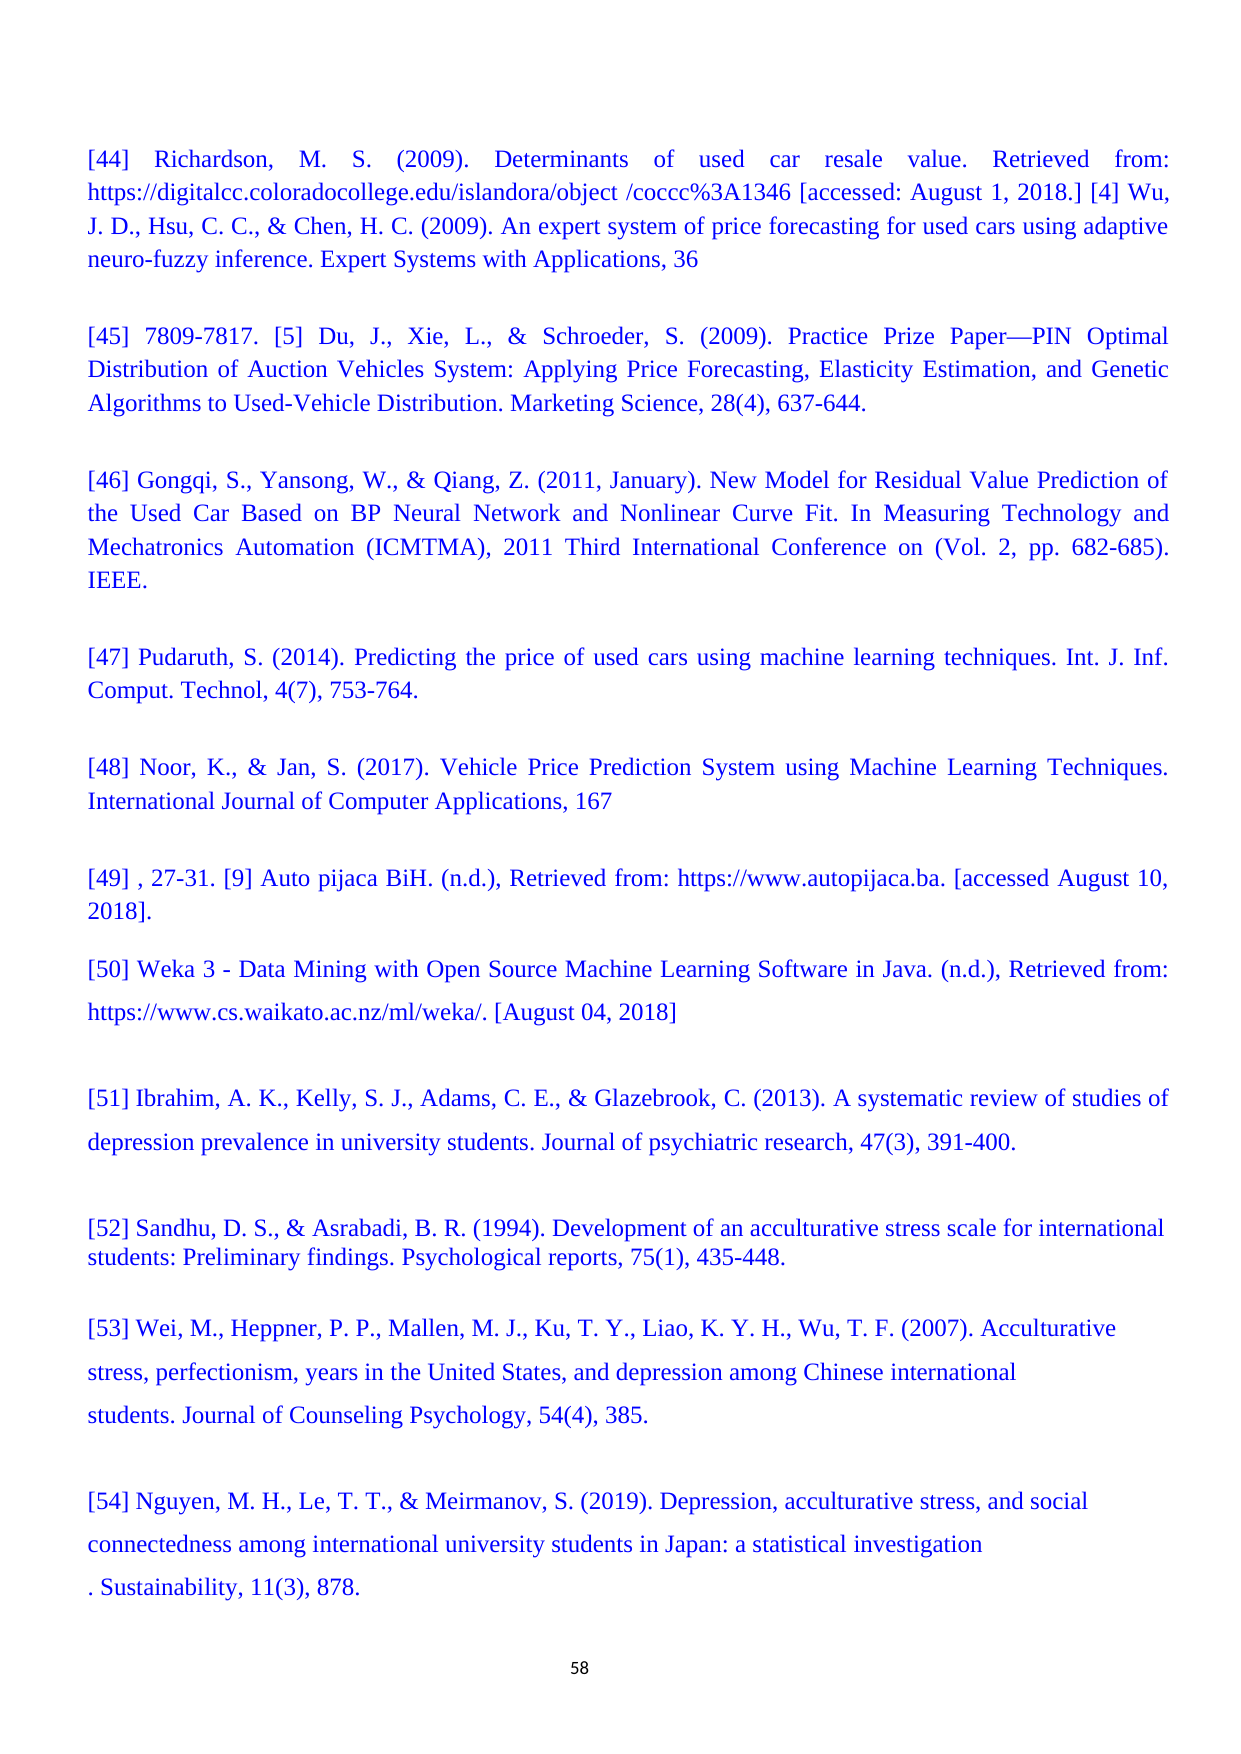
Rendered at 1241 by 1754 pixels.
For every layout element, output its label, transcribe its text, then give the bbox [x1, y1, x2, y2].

text [49] , 27-31. [9] Auto pijaca BiH. (n.d.), Retrieved from: https://www.autopijaca.ba. [accessed August 10, 2018]. [87, 858, 1170, 925]
text [44] Richardson, M. S. (2009). Determinants of used car resale value. Retrieved from: https://digitalcc.coloradocollege.edu/islandora/object /coccc%3A1346 [accessed: August 1, 2018.] [4] Wu, J. D., Hsu, C. C., & Chen, H. C. (2009). An expert system of price forecasting for used cars using adaptive neuro-fuzzy inference. Expert Systems with Applications, 36 [87, 139, 1170, 273]
list Nguyen, M. H., Le, T. T., & Meirmanov, S. (2019). Depression, acculturative stress, and social connectedness among international university students in Japan: a statistical investigation . Sustainability, 11(3), 878. [87, 1486, 1170, 1601]
text [45] 7809-7817. [5] Du, J., Xie, L., & Schroeder, S. (2009). Practice Prize Paper—PIN Optimal Distribution of Auction Vehicles System: Applying Price Forecasting, Elasticity Estimation, and Genetic Algorithms to Used-Vehicle Distribution. Marketing Science, 28(4), 637-644. [87, 317, 1170, 417]
text [46] Gongqi, S., Yansong, W., & Qiang, Z. (2011, January). New Model for Residual Value Prediction of the Used Car Based on BP Neural Network and Nonlinear Curve Fit. In Measuring Technology and Mechatronics Automation (ICMTMA), 2011 Third International Conference on (Vol. 2, pp. 682-685). IEEE. [87, 460, 1170, 594]
text [48] Noor, K., & Jan, S. (2017). Vehicle Price Prediction System using Machine Learning Techniques. International Journal of Computer Applications, 167 [87, 748, 1170, 814]
list Wei, M., Heppner, P. P., Mallen, M. J., Ku, T. Y., Liao, K. Y. H., Wu, T. F. (2007). Acculturative stress, perfectionism, years in the United States, and depression among Chinese international students. Journal of Counseling Psychology, 54(4), 385. [87, 1313, 1170, 1428]
text [47] Pudaruth, S. (2014). Predicting the price of used cars using machine learning techniques. Int. J. Inf. Comput. Technol, 4(7), 753-764. [87, 637, 1170, 704]
list Sandhu, D. S., & Asrabadi, B. R. (1994). Development of an acculturative stress scale for international students: Preliminary findings. Psychological reports, 75(1), 435-448. [87, 1213, 1170, 1270]
list Ibrahim, A. K., Kelly, S. J., Adams, C. E., & Glazebrook, C. (2013). A systematic review of studies of depression prevalence in university students. Journal of psychiatric research, 47(3), 391-400. [87, 1083, 1170, 1155]
text [50] Weka 3 - Data Mining with Open Source Machine Learning Software in Java. (n.d.), Retrieved from: https://www.cs.waikato.ac.nz/ml/weka/. [August 04, 2018] [87, 954, 1170, 1026]
